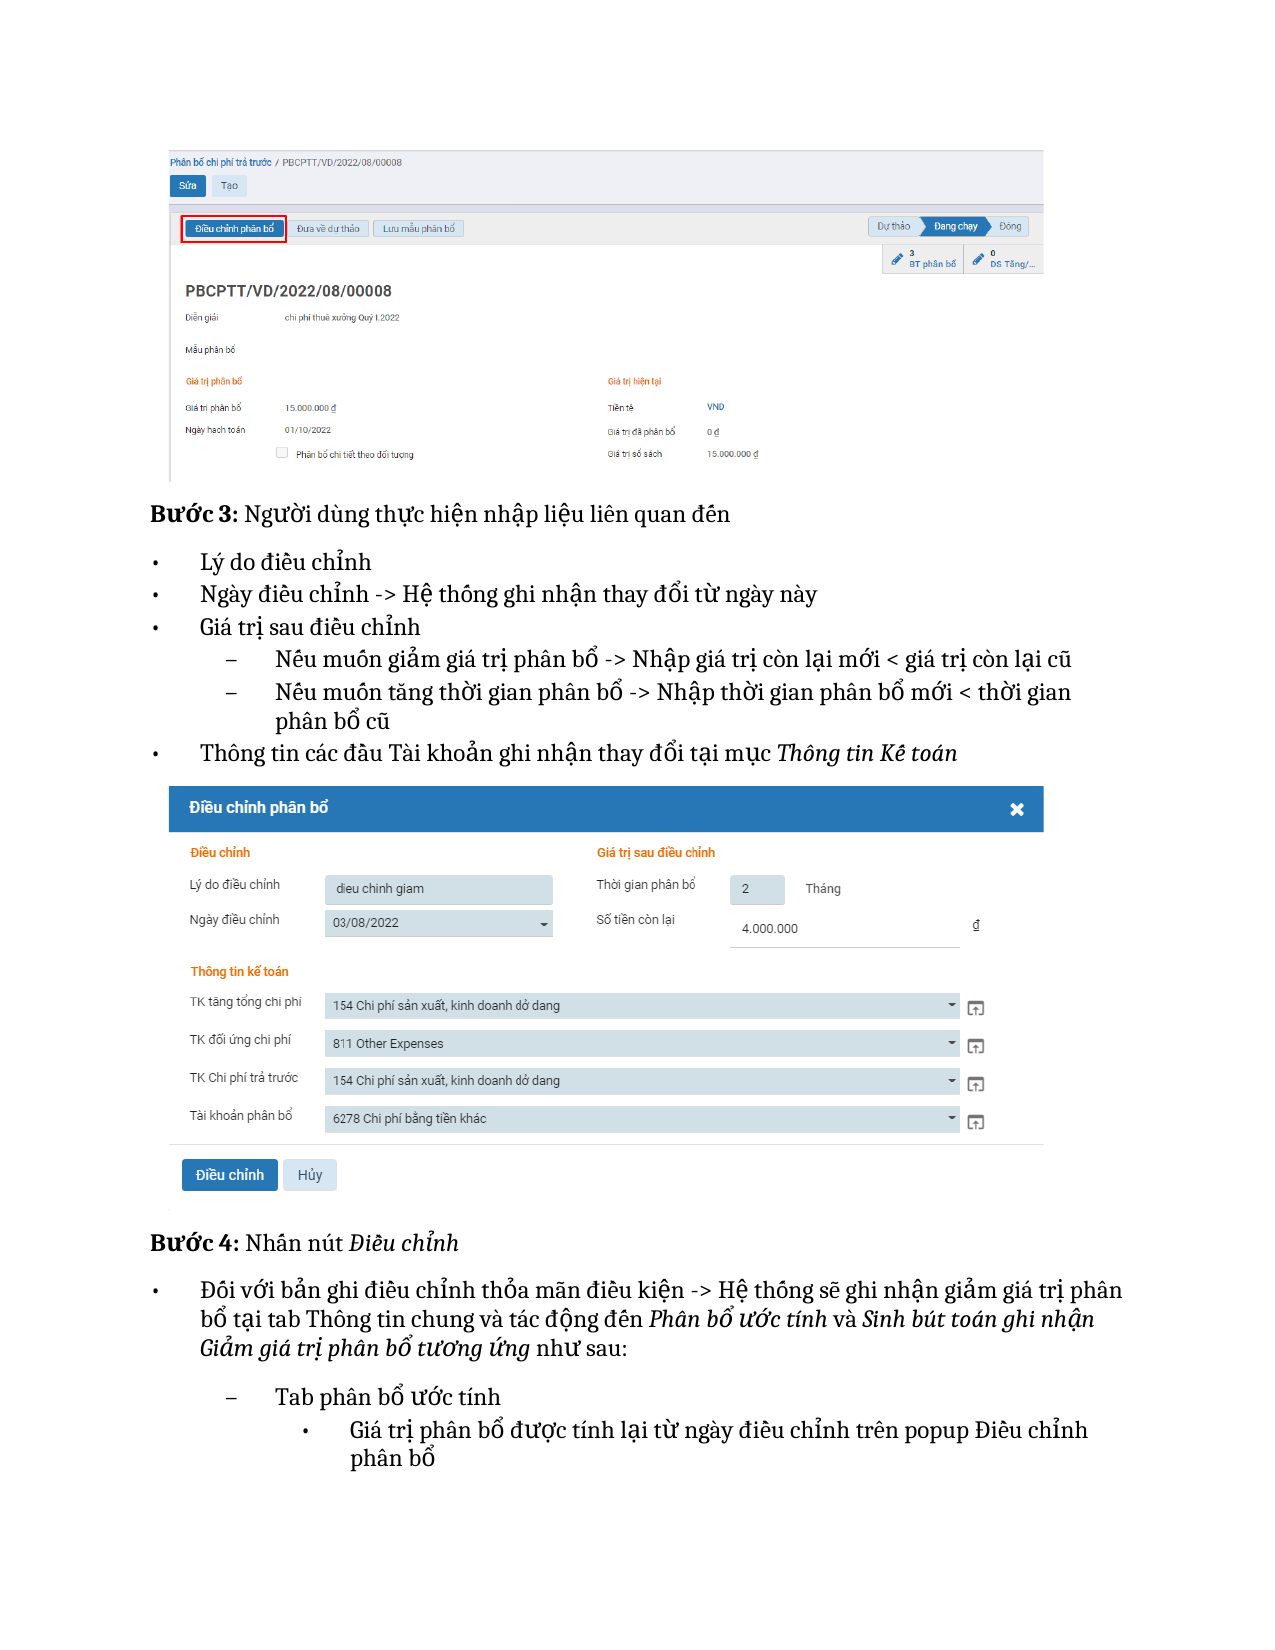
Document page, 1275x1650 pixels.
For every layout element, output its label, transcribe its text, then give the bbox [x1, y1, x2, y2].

list Ngày điều chỉnh -> Hệ thống ghi nhận thay đổi từ ngày này [150, 580, 1125, 609]
list Thông tin các đầu Tài khoản ghi nhận thay đổi tại mục Thông tin Kế toán [150, 739, 1125, 768]
picture [168, 786, 1044, 1210]
list Giá trị sau điều chỉnh [150, 613, 1125, 642]
list Đối với bản ghi điều chỉnh thỏa mãn điều kiện -> Hệ thống sẽ ghi nhận giảm giá trị phân bổ tại tab Thông tin chung và tác động đến Phân bổ ước tính và Sinh bút toán ghi nhận Giảm giá trị phân bổ tương ứng như sau: [150, 1276, 1125, 1362]
list Giá trị phân bổ được tính lại từ ngày điều chỉnh trên popup Điều chỉnh phân bổ [300, 1416, 1125, 1473]
picture [168, 150, 1044, 482]
list Nếu muốn tăng thời gian phân bổ -> Nhập thời gian phân bổ mới < thời gian phân bổ cũ [225, 678, 1125, 735]
list Tab phân bổ ước tính [225, 1383, 1125, 1412]
list Lý do điều chỉnh [150, 548, 1125, 577]
text Bước 3: Người dùng thực hiện nhập liệu liên quan đến [150, 500, 1125, 529]
list Nếu muốn giảm giá trị phân bổ -> Nhập giá trị còn lại mới < giá trị còn lại cũ [225, 645, 1125, 674]
text Bước 4: Nhấn nút Điều chỉnh [150, 1228, 1125, 1257]
